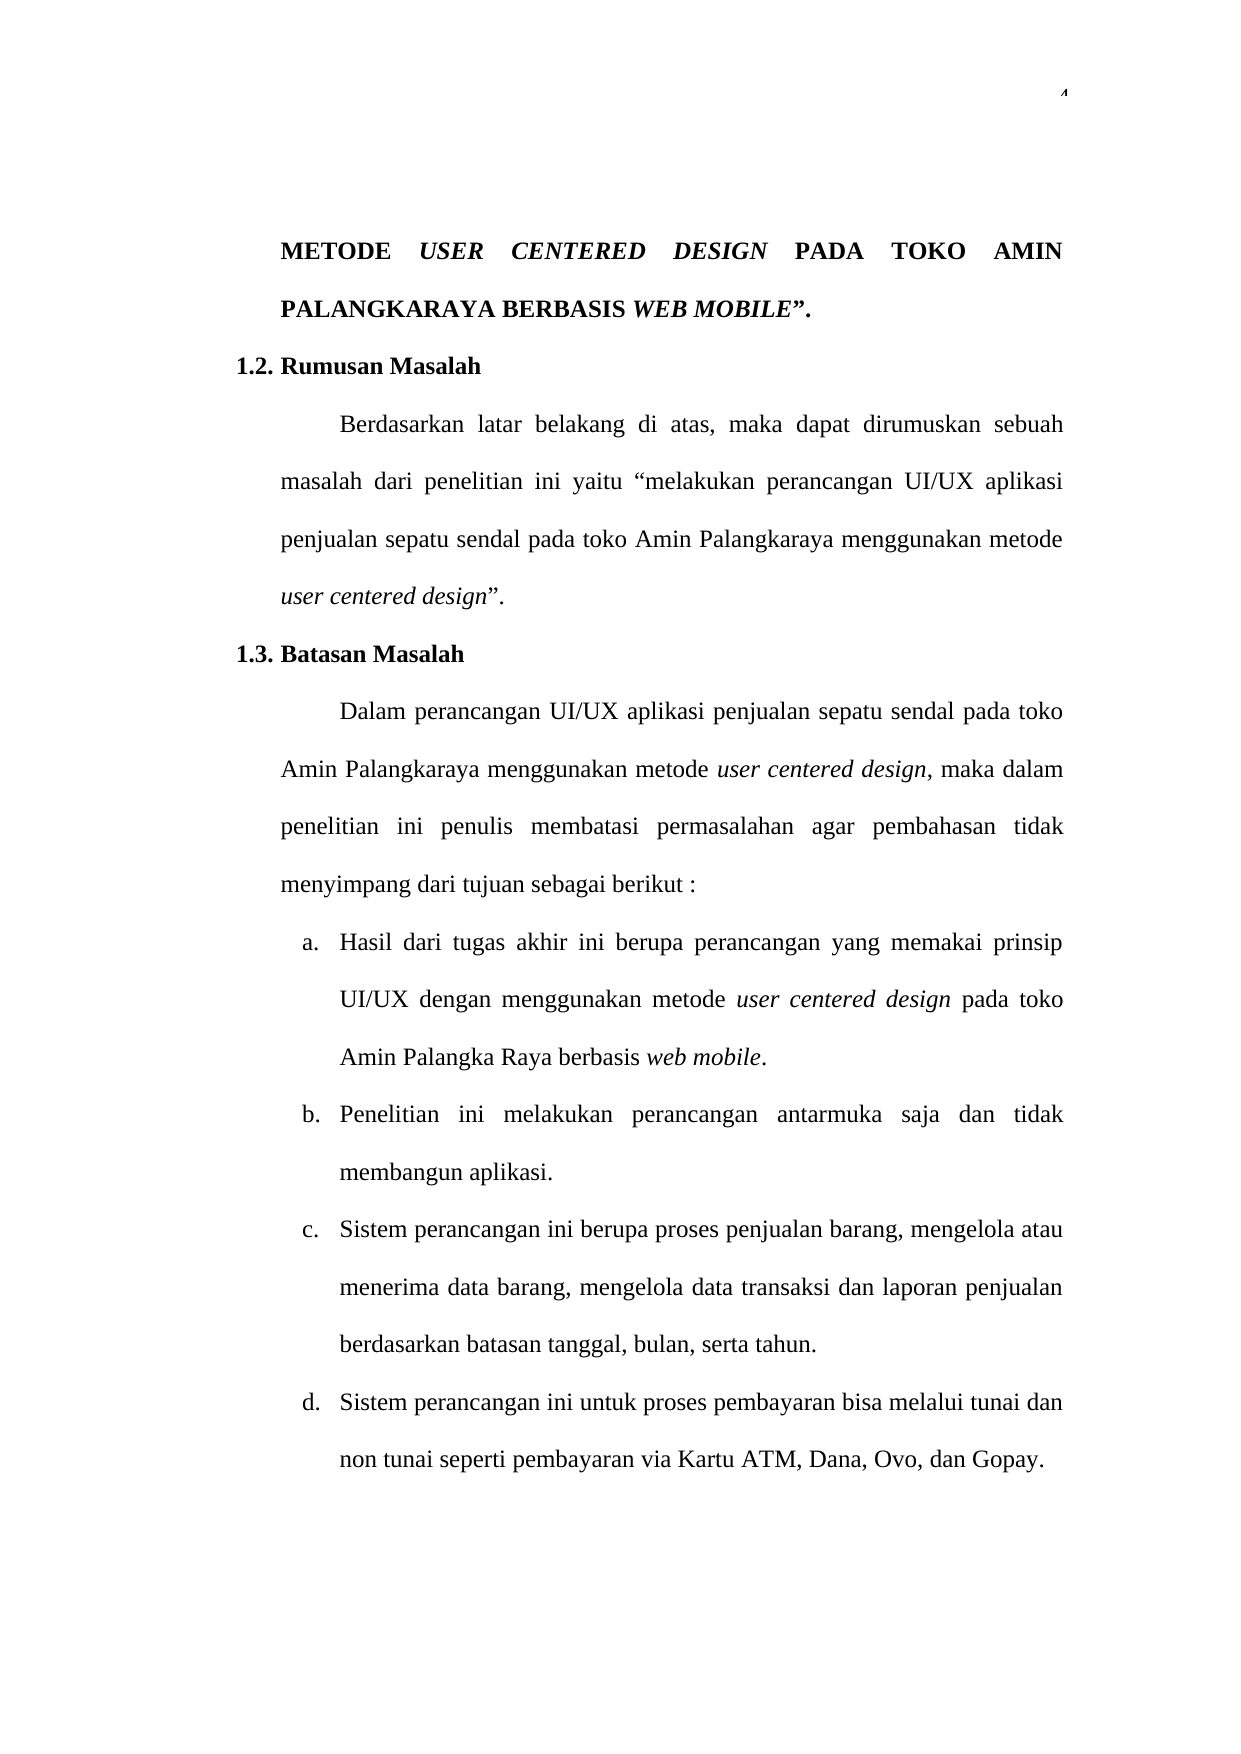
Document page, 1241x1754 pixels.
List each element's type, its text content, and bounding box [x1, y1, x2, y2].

list Hasil dari tugas akhir ini berupa perancangan yang memakai prinsip UI/UX dengan menggunakan metode user centered design pada toko Amin Palangka Raya berbasis web mobile. [302, 927, 1064, 1070]
subtitle Rumusan Masalah [236, 351, 1090, 380]
text METODE USER CENTERED DESIGN PADA TOKO AMIN PALANGKARAYA BERBASIS WEB MOBILE”. [280, 236, 1064, 323]
text Berdasarkan latar belakang di atas, maka dapat dirumuskan sebuah masalah dari penelitian ini yaitu “melakukan perancangan UI/UX aplikasi penjualan sepatu sendal pada toko Amin Palangkaraya menggunakan metode user centered design”. [280, 409, 1064, 610]
list Sistem perancangan ini berupa proses penjualan barang, mengelola atau menerima data barang, mengelola data transaksi dan laporan penjualan berdasarkan batasan tanggal, bulan, serta tahun. [302, 1214, 1064, 1358]
list Penelitian ini melakukan perancangan antarmuka saja dan tidak membangun aplikasi. [302, 1099, 1063, 1185]
text Dalam perancangan UI/UX aplikasi penjualan sepatu sendal pada toko Amin Palangkaraya menggunakan metode user centered design, maka dalam penelitian ini penulis membatasi permasalahan agar pembahasan tidak menyimpang dari tujuan sebagai berikut : [280, 696, 1064, 898]
subtitle Batasan Masalah [236, 639, 1090, 668]
list Sistem perancangan ini untuk proses pembayaran bisa melalui tunai dan non tunai seperti pembayaran via Kartu ATM, Dana, Ovo, dan Gopay. [302, 1387, 1064, 1473]
